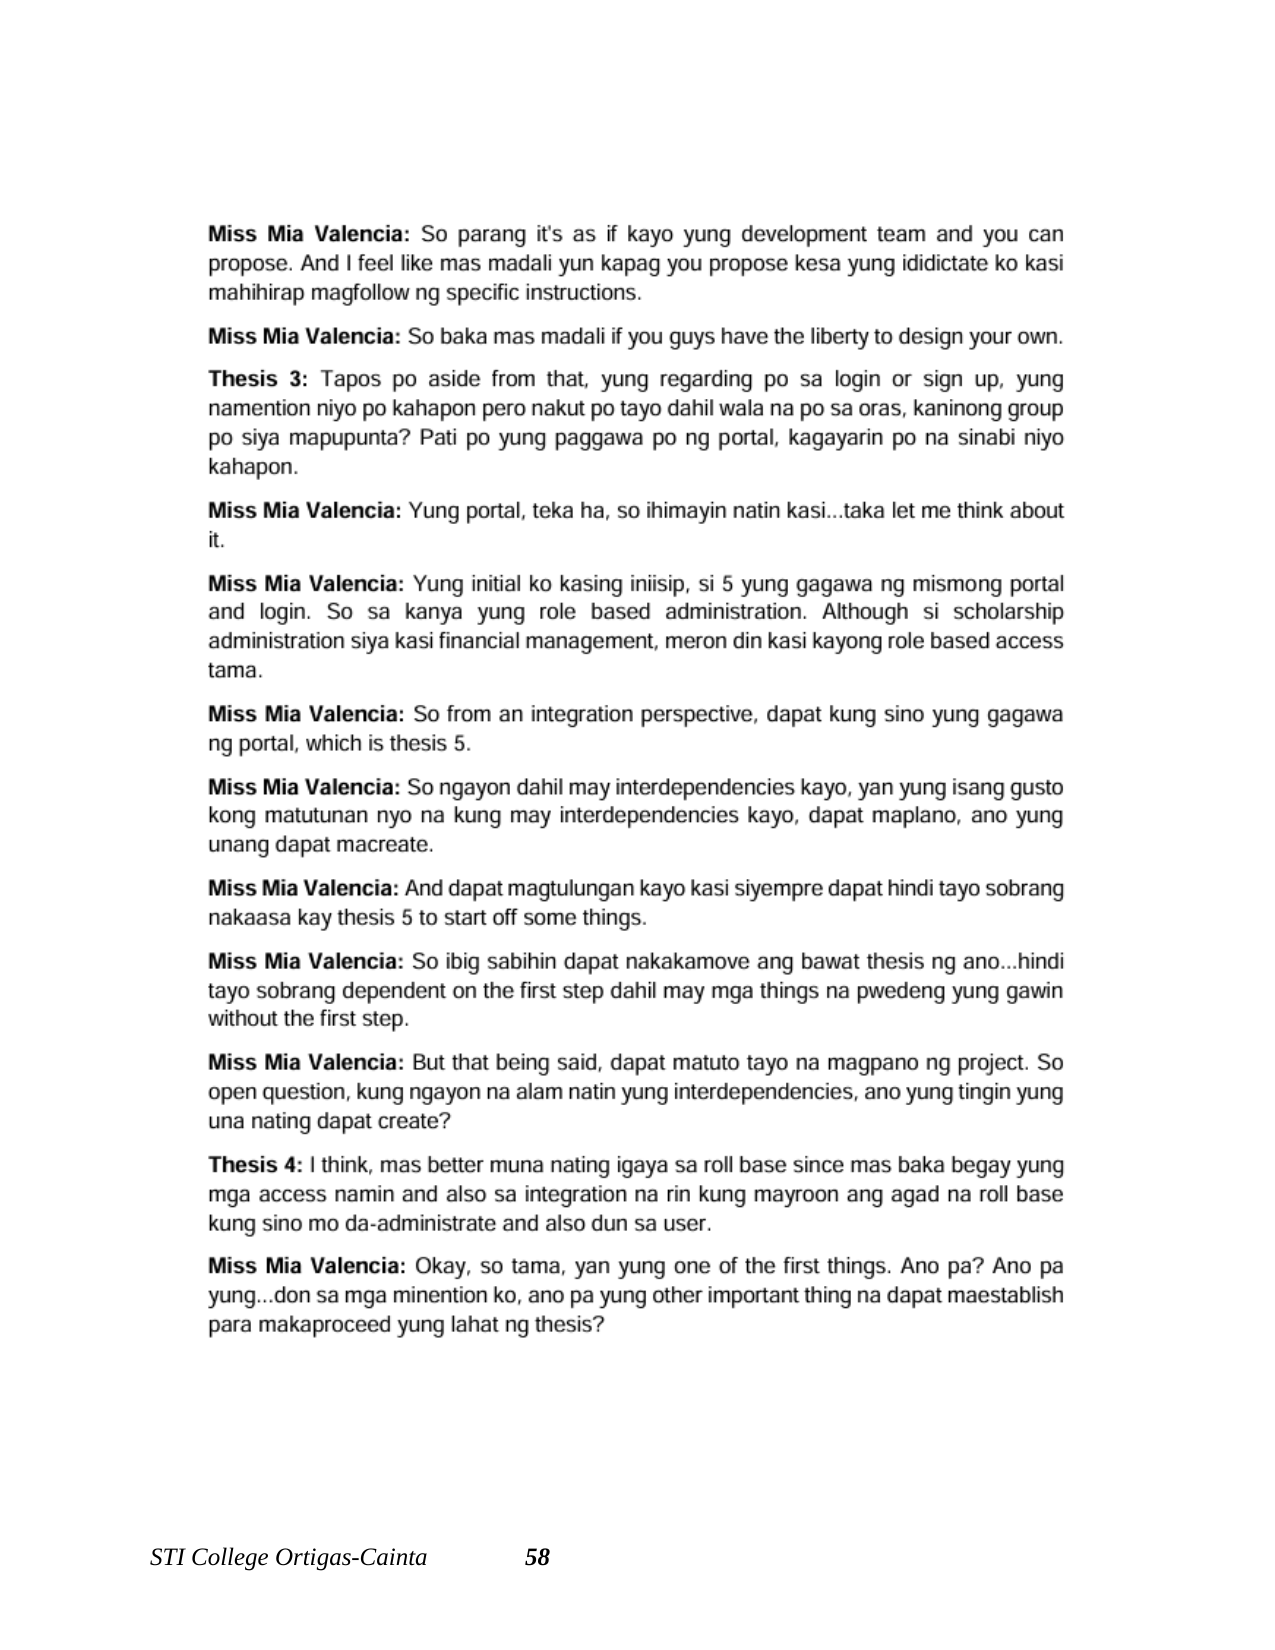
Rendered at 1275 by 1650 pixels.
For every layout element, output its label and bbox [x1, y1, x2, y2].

picture [150, 177, 1125, 1408]
